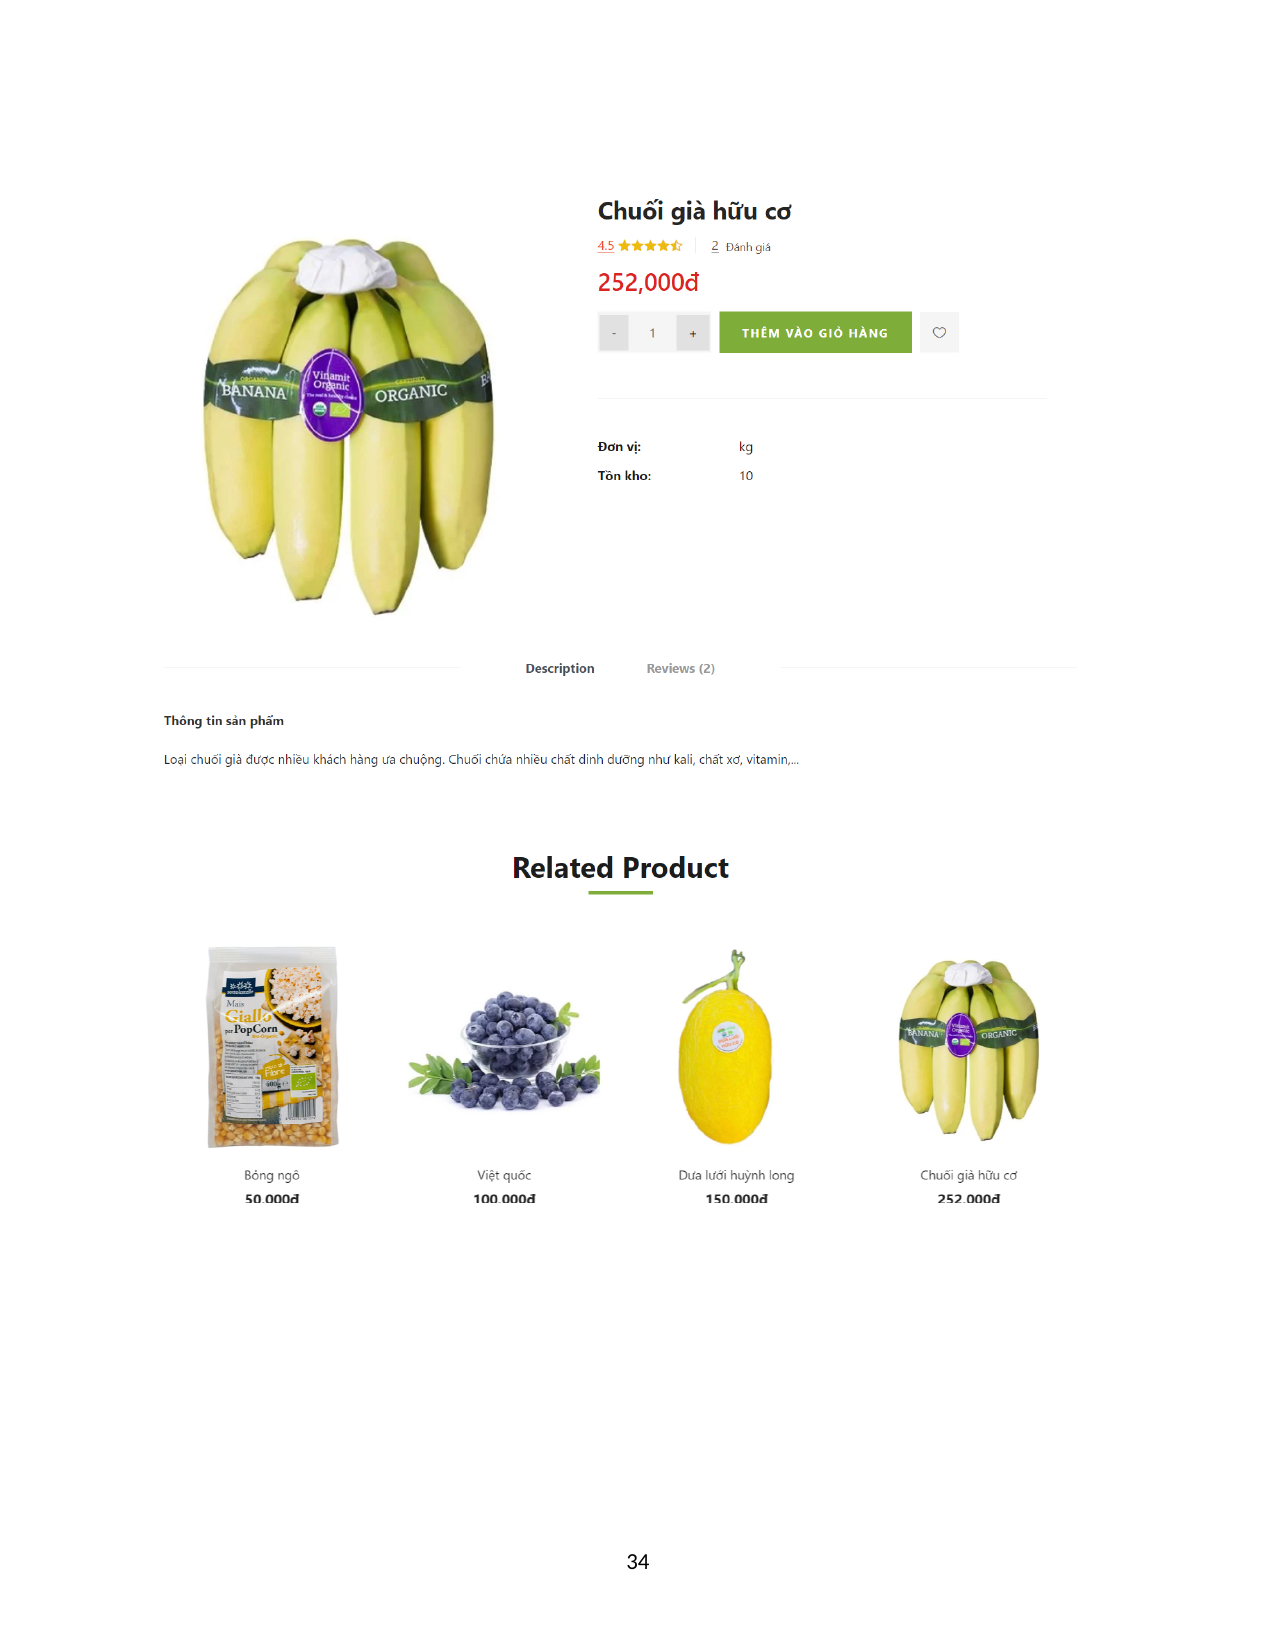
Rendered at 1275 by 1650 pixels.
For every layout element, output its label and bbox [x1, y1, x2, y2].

picture [150, 150, 1125, 639]
picture [150, 657, 1125, 1203]
